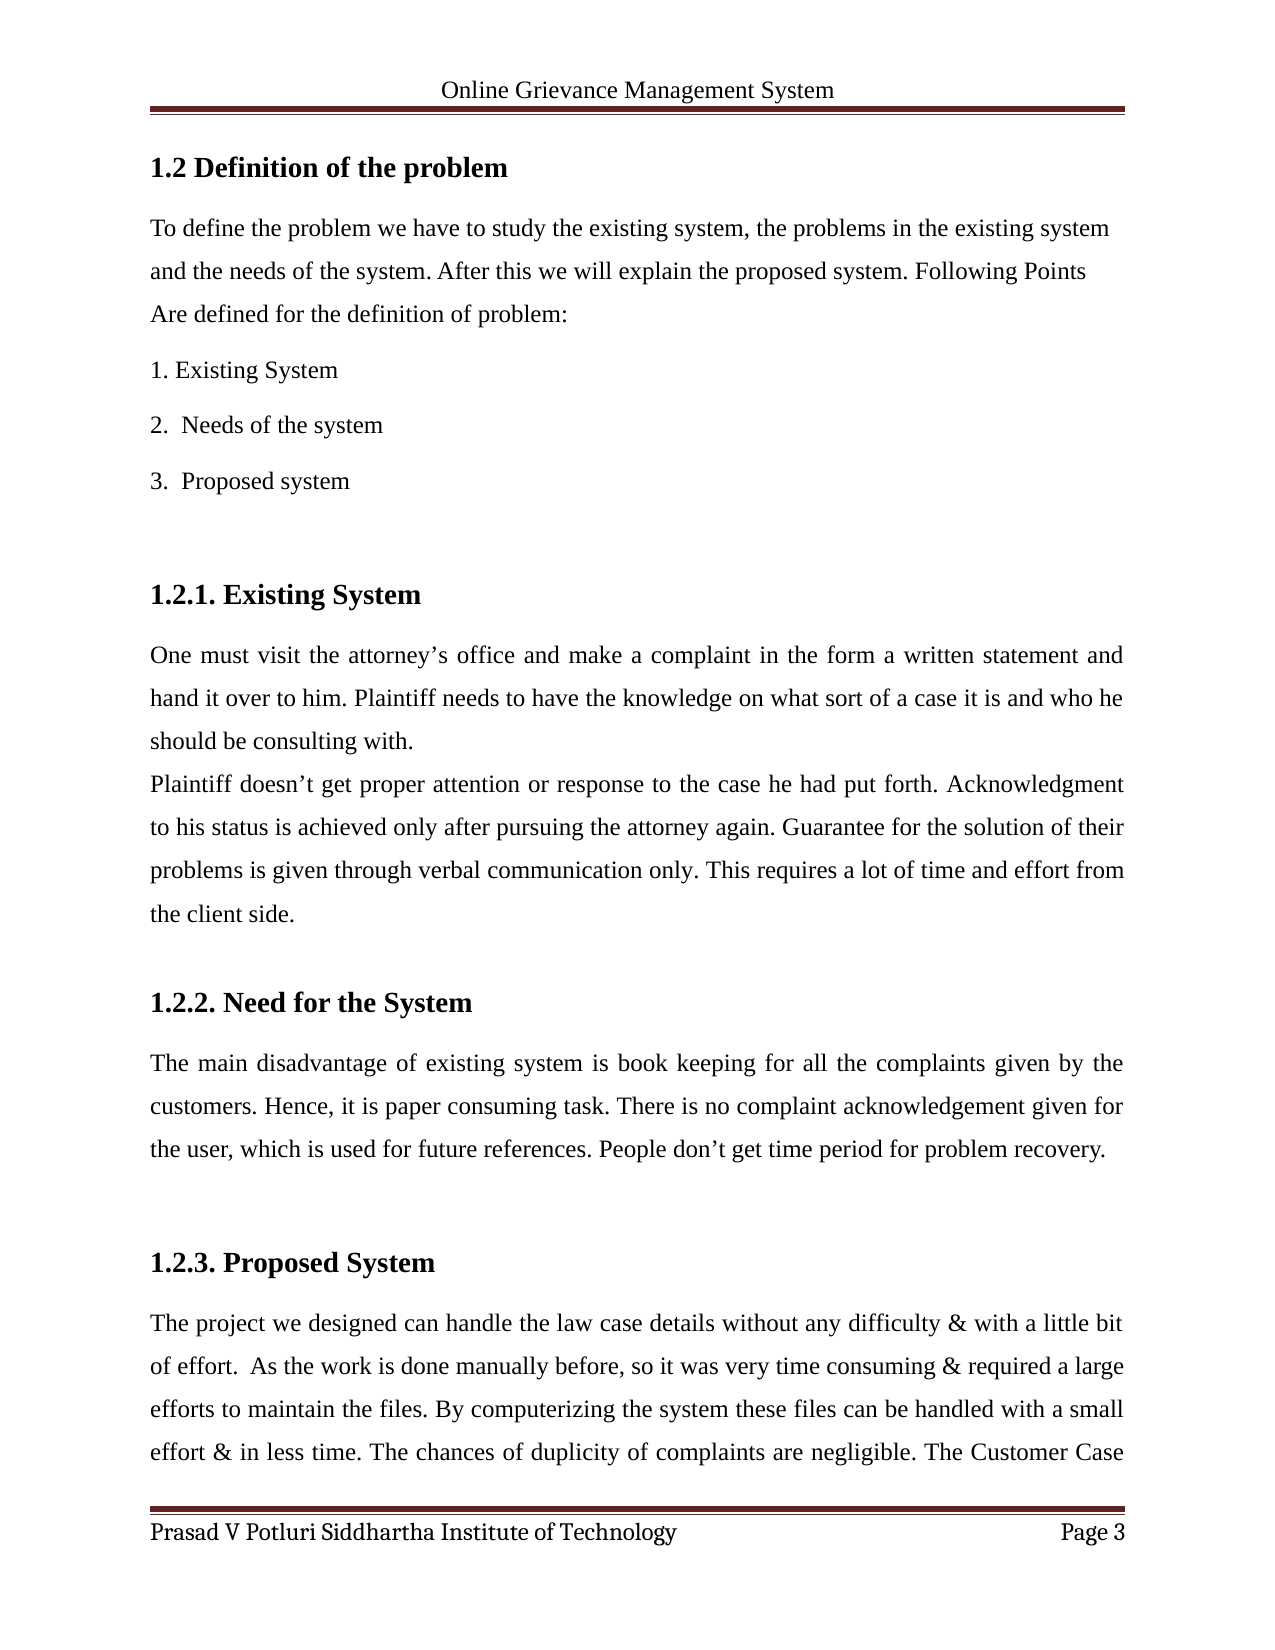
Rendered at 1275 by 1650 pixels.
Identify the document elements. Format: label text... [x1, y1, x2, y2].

text One must visit the attorney’s office and make a complaint in the form a written statement and hand it over to him. Plaintiff needs to have the knowledge on what sort of a case it is and who he should be consulting with. [150, 640, 1125, 755]
text 1.2.1. Existing System [150, 577, 1125, 611]
text 1. Existing System [150, 355, 1125, 383]
text 1.2.3. Proposed System [150, 1245, 1125, 1279]
text 1.2.2. Need for the System [150, 985, 1125, 1018]
text The main disadvantage of existing system is book keeping for all the complaints given by the customers. Hence, it is paper consuming task. There is no complaint acknowledgement given for the user, which is used for future references. People don’t get time period for problem recovery. [150, 1048, 1125, 1163]
text 1.2 Definition of the problem [150, 150, 1125, 183]
text Plaintiff doesn’t get proper attention or response to the case he had put forth. Acknowledgment to his status is achieved only after pursuing the attorney again. Guarantee for the solution of their problems is given through verbal communication only. This requires a lot of time and effort from the client side. [150, 769, 1125, 927]
text 2. Needs of the system [150, 410, 1125, 439]
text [150, 1308, 1125, 1466]
text To define the problem we have to study the existing system, the problems in the existing system and the needs of the system. After this we will explain the proposed system. Following Points Are defined for the definition of problem: [150, 213, 1125, 328]
text 3. Proposed system [150, 466, 1125, 495]
